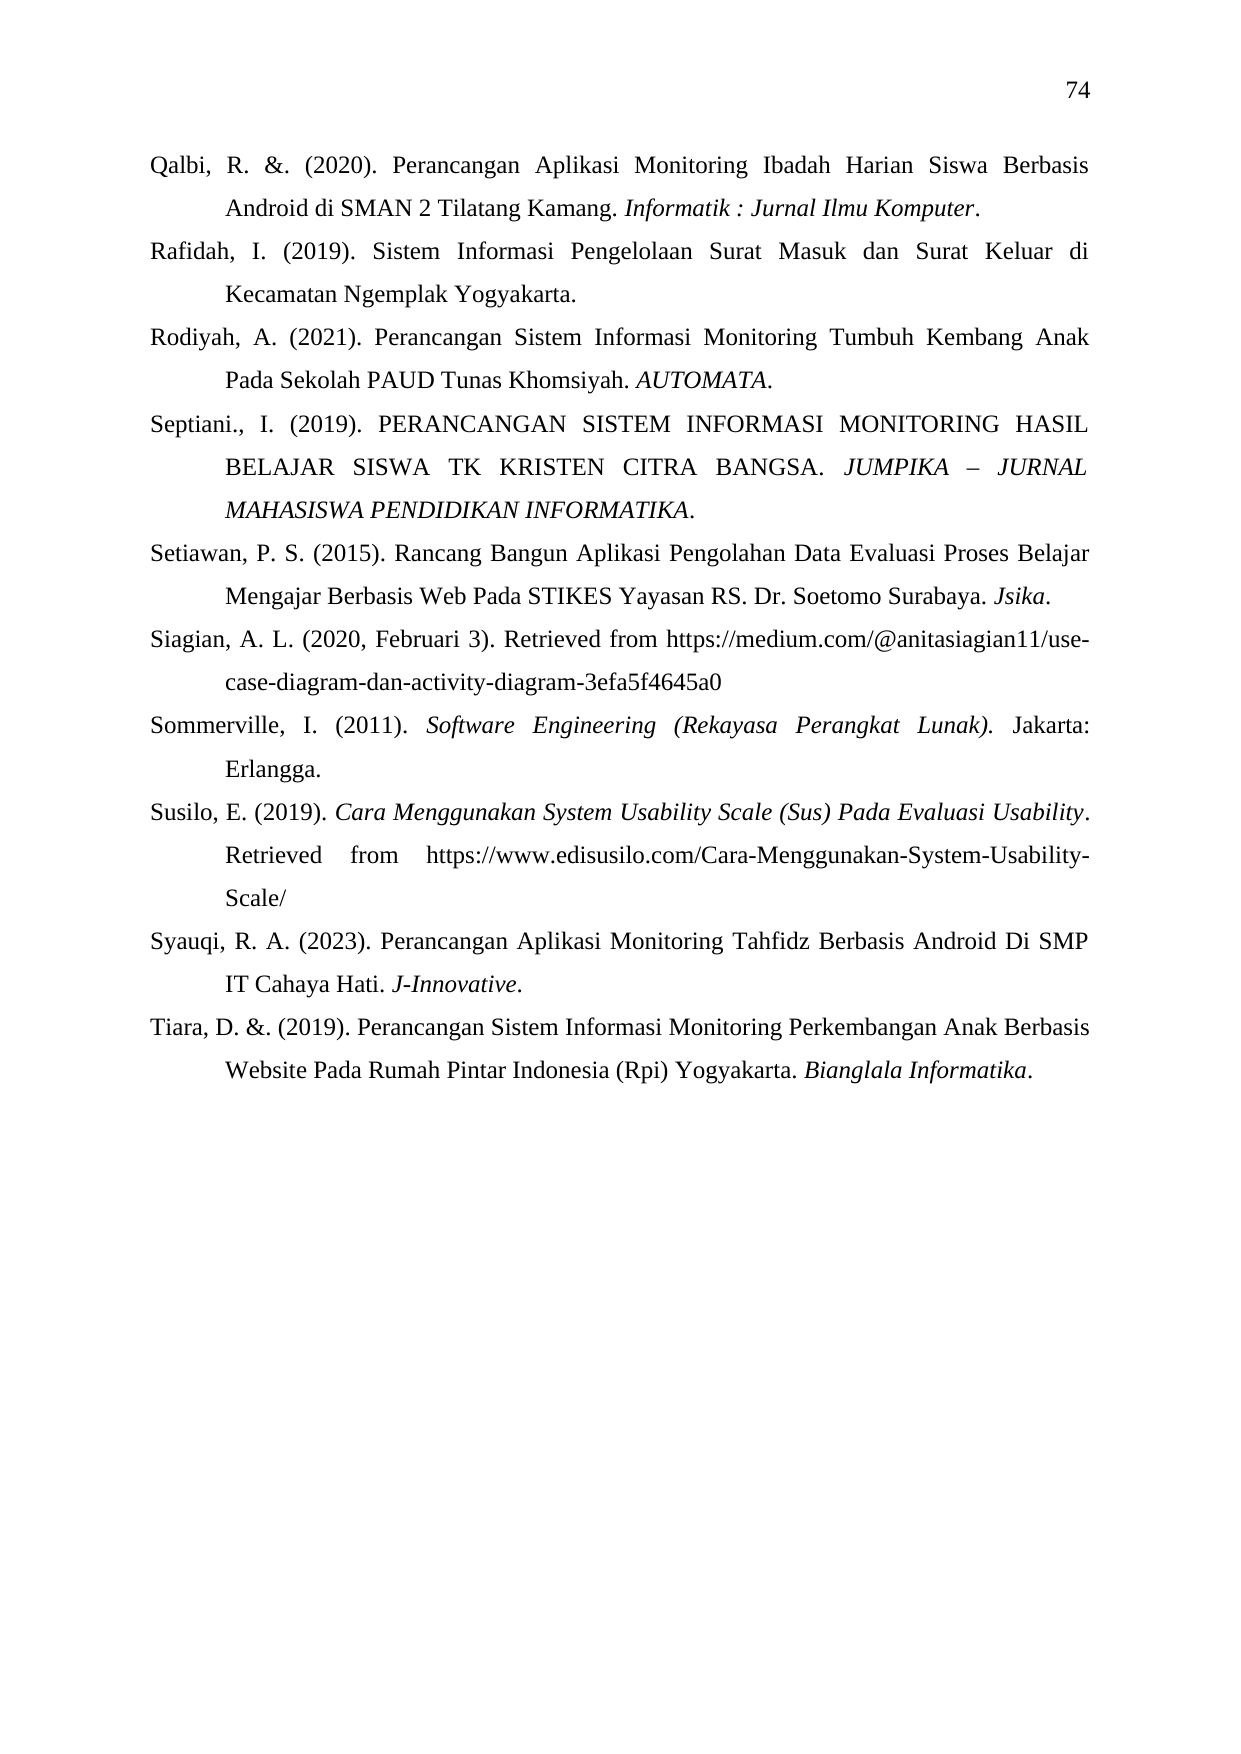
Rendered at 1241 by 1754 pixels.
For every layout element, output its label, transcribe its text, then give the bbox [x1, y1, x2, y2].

text Syauqi, R. A. (2023). Perancangan Aplikasi Monitoring Tahfidz Berbasis Android Di SMP IT Cahaya Hati. J-Innovative. [150, 926, 1090, 998]
text Susilo, E. (2019). Cara Menggunakan System Usability Scale (Sus) Pada Evaluasi Usability. Retrieved from https://www.edisusilo.com/Cara-Menggunakan-System-Usability-Scale/ [150, 797, 1090, 912]
text Siagian, A. L. (2020, Februari 3). Retrieved from https://medium.com/@anitasiagian11/use-case-diagram-dan-activity-diagram-3efa5f4645a0 [150, 624, 1090, 696]
text Septiani., I. (2019). PERANCANGAN SISTEM INFORMASI MONITORING HASIL BELAJAR SISWA TK KRISTEN CITRA BANGSA. JUMPIKA – JURNAL MAHASISWA PENDIDIKAN INFORMATIKA. [150, 409, 1090, 524]
text Rafidah, I. (2019). Sistem Informasi Pengelolaan Surat Masuk dan Surat Keluar di Kecamatan Ngemplak Yogyakarta. [150, 236, 1090, 308]
text Qalbi, R. &. (2020). Perancangan Aplikasi Monitoring Ibadah Harian Siswa Berbasis Android di SMAN 2 Tilatang Kamang. Informatik : Jurnal Ilmu Komputer. [150, 150, 1090, 222]
text Sommerville, I. (2011). Software Engineering (Rekayasa Perangkat Lunak). Jakarta: Erlangga. [150, 711, 1090, 782]
text Rodiyah, A. (2021). Perancangan Sistem Informasi Monitoring Tumbuh Kembang Anak Pada Sekolah PAUD Tunas Khomsiyah. AUTOMATA. [150, 322, 1090, 394]
text Setiawan, P. S. (2015). Rancang Bangun Aplikasi Pengolahan Data Evaluasi Proses Belajar Mengajar Berbasis Web Pada STIKES Yayasan RS. Dr. Soetomo Surabaya. Jsika. [150, 538, 1090, 610]
text Tiara, D. &. (2019). Perancangan Sistem Informasi Monitoring Perkembangan Anak Berbasis Website Pada Rumah Pintar Indonesia (Rpi) Yogyakarta. Bianglala Informatika. [150, 1012, 1090, 1084]
